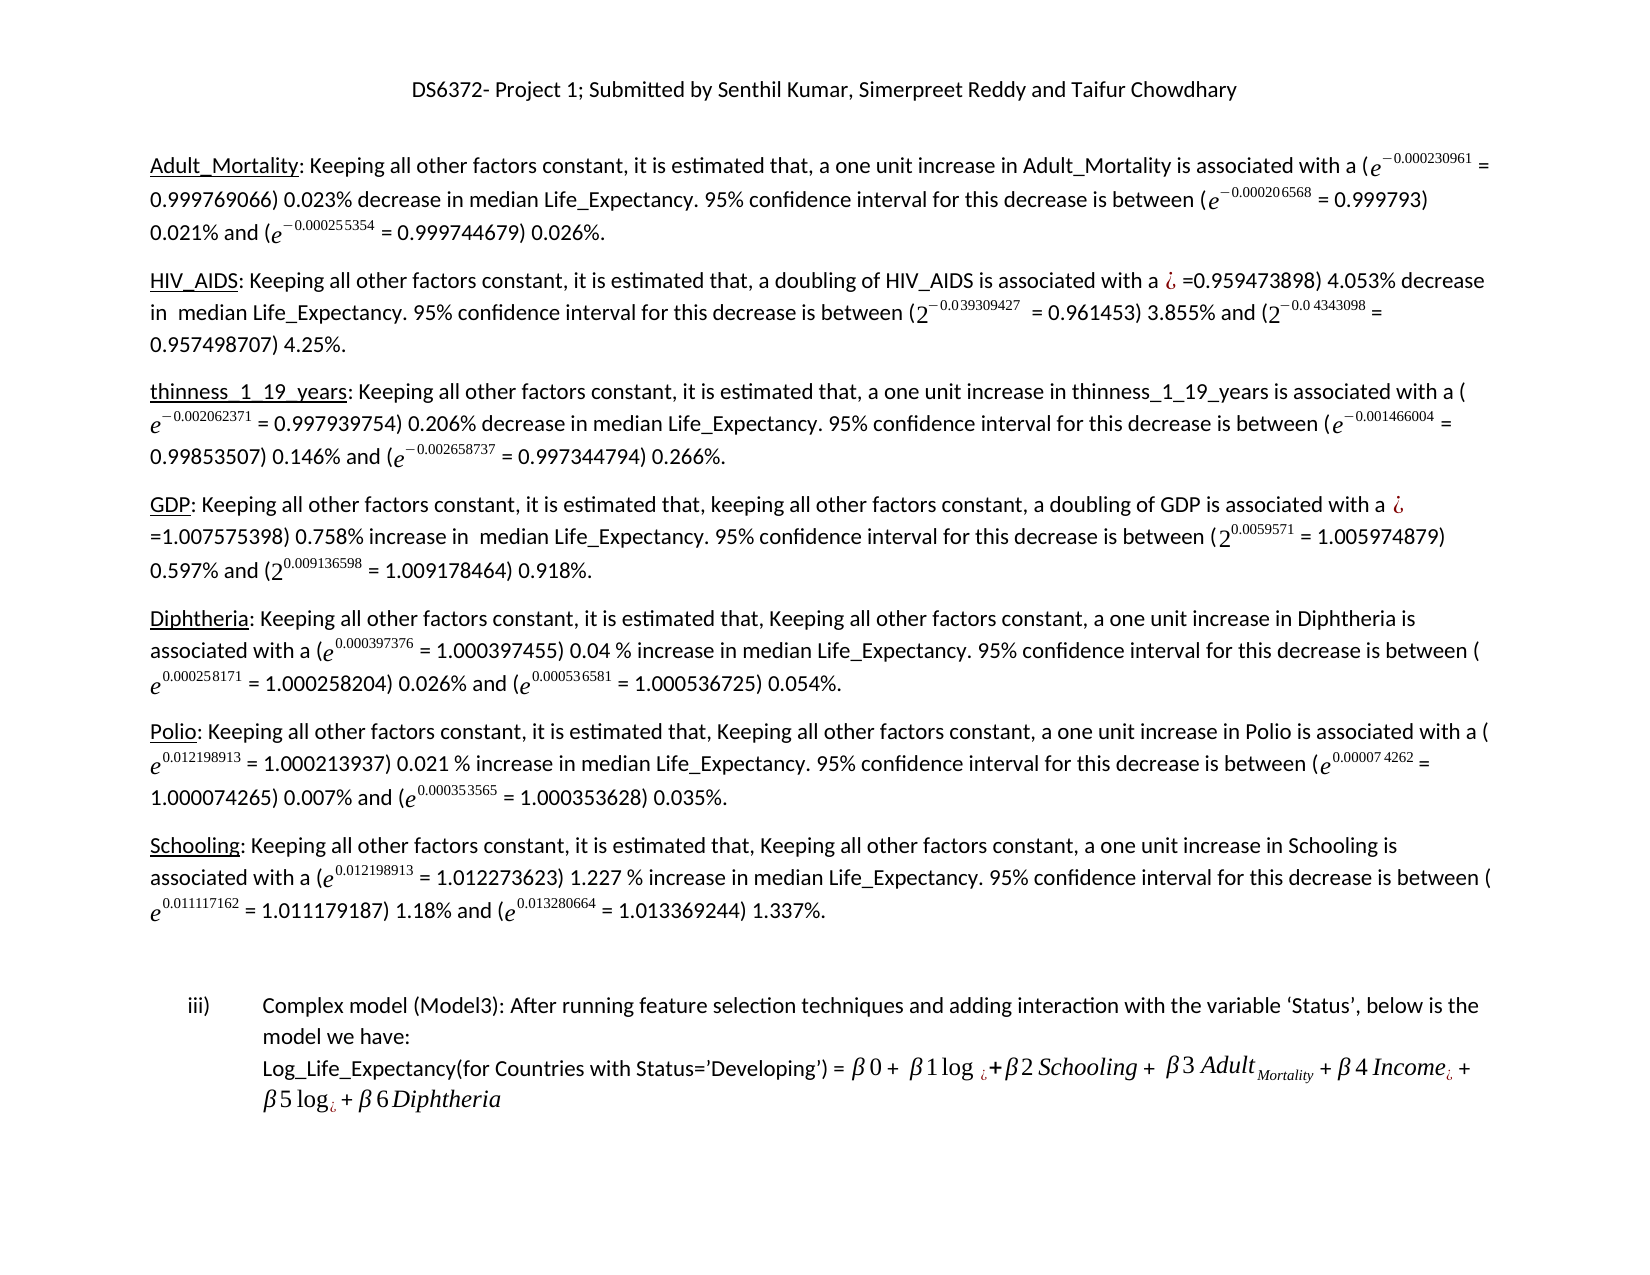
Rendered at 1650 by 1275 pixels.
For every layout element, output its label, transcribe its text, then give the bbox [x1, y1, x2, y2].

text GDP: Keeping all other factors constant, it is estimated that, keeping all other factors constant, a doubling of GDP is associated with a =1.007575398) 0.758% increase in median Life_Expectancy. 95% confidence interval for this decrease is between ( = 1.005974879) 0.597% and ( = 1.009178464) 0.918%. [150, 491, 1500, 585]
text thinness_1_19_years: Keeping all other factors constant, it is estimated that, a one unit increase in thinness_1_19_years is associated with a ( = 0.997939754) 0.206% decrease in median Life_Expectancy. 95% confidence interval for this decrease is between ( = 0.99853507) 0.146% and ( = 0.997344794) 0.266%. [150, 377, 1500, 472]
list Log_Life_Expectancy(for Countries with Status=’Developing’) = + + + + + [262, 1052, 1500, 1114]
text Adult_Mortality: Keeping all other factors constant, it is estimated that, a one unit increase in Adult_Mortality is associated with a ( = 0.999769066) 0.023% decrease in median Life_Expectancy. 95% confidence interval for this decrease is between ( = 0.999793) 0.021% and ( = 0.999744679) 0.026%. [150, 150, 1500, 248]
text Schooling: Keeping all other factors constant, it is estimated that, Keeping all other factors constant, a one unit increase in Schooling is associated with a ( = 1.012273623) 1.227 % increase in median Life_Expectancy. 95% confidence interval for this decrease is between ( = 1.011179187) 1.18% and ( = 1.013369244) 1.337%. [150, 831, 1500, 926]
text HIV_AIDS: Keeping all other factors constant, it is estimated that, a doubling of HIV_AIDS is associated with a =0.959473898) 4.053% decrease in median Life_Expectancy. 95% confidence interval for this decrease is between ( = 0.961453) 3.855% and ( = 0.957498707) 4.25%. [150, 267, 1500, 358]
text Polio: Keeping all other factors constant, it is estimated that, Keeping all other factors constant, a one unit increase in Polio is associated with a ( = 1.000213937) 0.021 % increase in median Life_Expectancy. 95% confidence interval for this decrease is between ( = 1.000074265) 0.007% and ( = 1.000353628) 0.035%. [150, 718, 1500, 812]
list Complex model (Model3): After running feature selection techniques and adding interaction with the variable ‘Status’, below is the model we have: [187, 992, 1500, 1050]
text Diphtheria: Keeping all other factors constant, it is estimated that, Keeping all other factors constant, a one unit increase in Diphtheria is associated with a ( = 1.000397455) 0.04 % increase in median Life_Expectancy. 95% confidence interval for this decrease is between ( = 1.000258204) 0.026% and ( = 1.000536725) 0.054%. [150, 604, 1500, 699]
